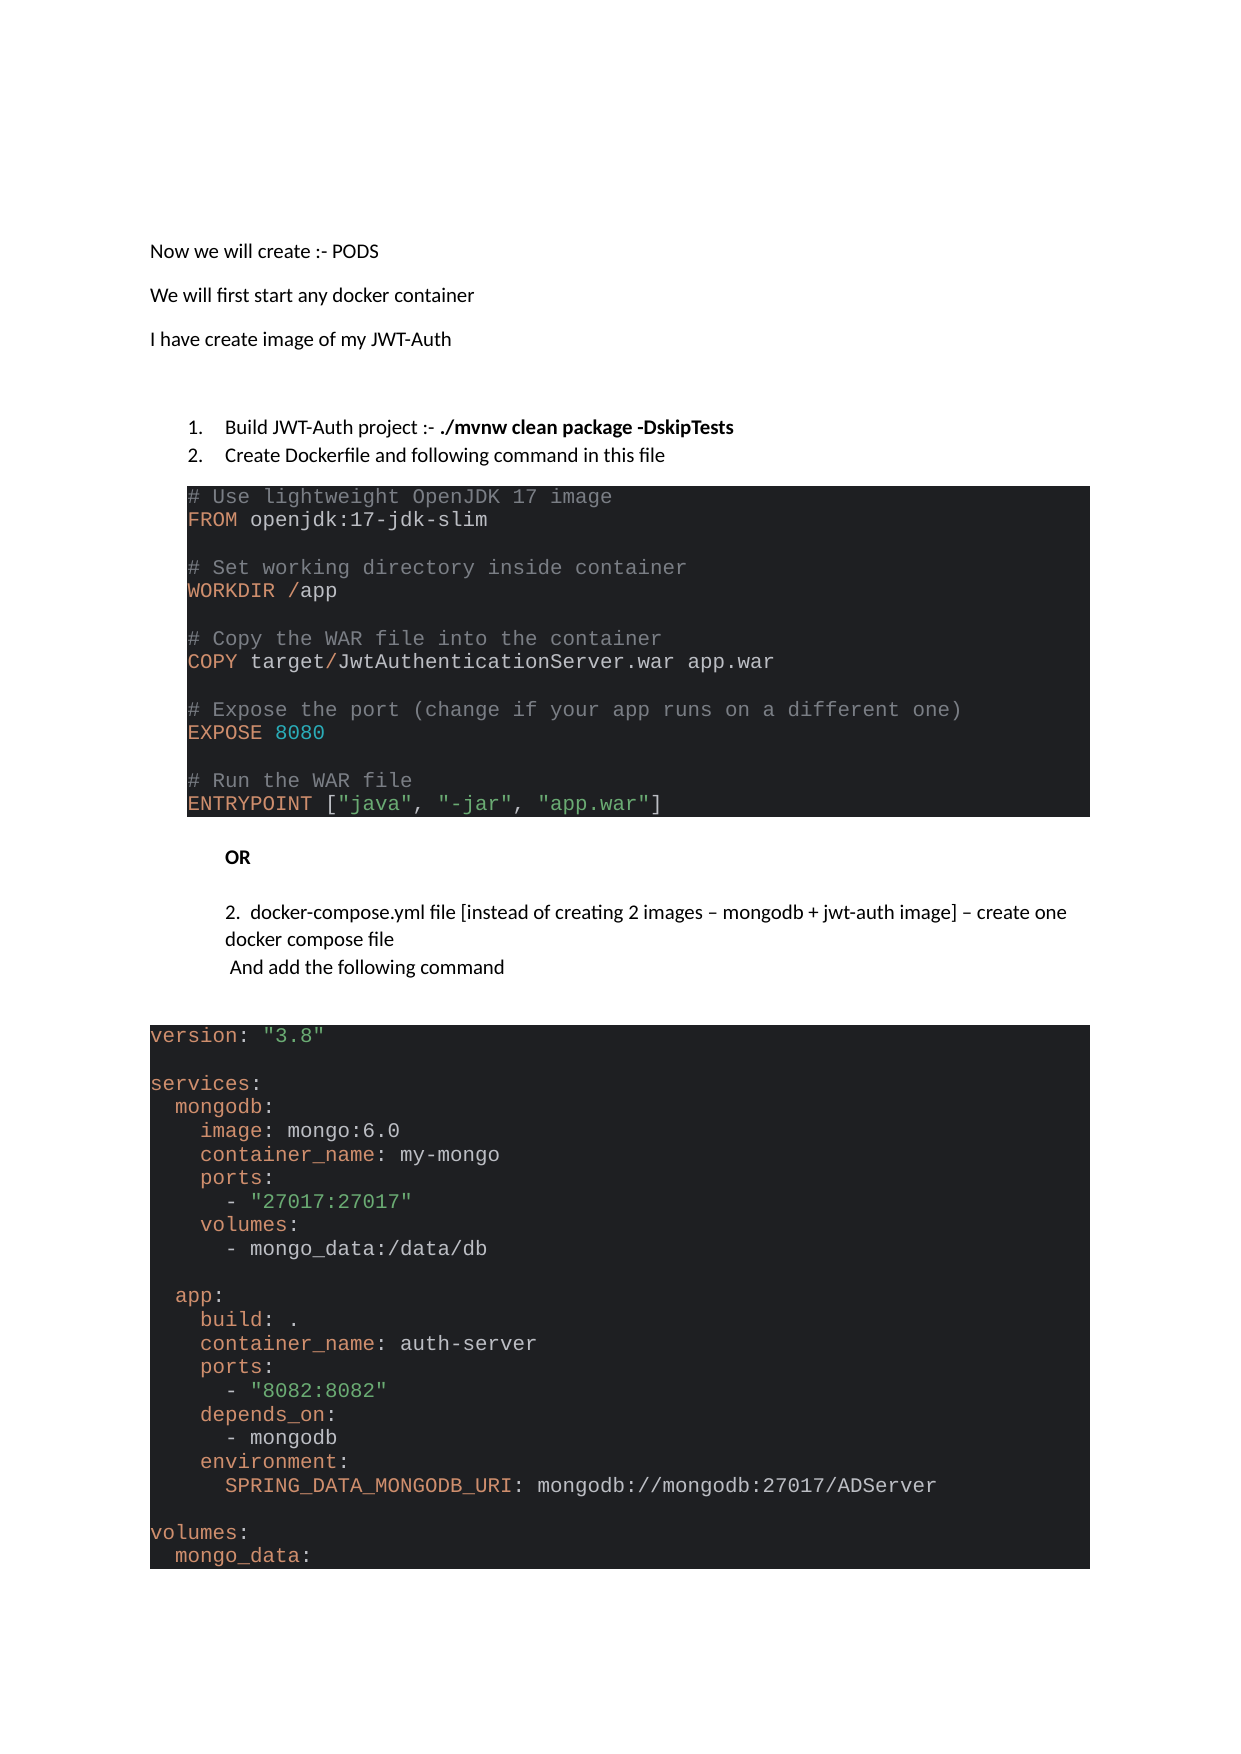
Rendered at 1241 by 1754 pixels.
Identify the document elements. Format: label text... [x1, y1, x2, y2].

text version: "3.8" services: mongodb: image: mongo:6.0 container_name: my-mongo ports: - "27017:27017" volumes: - mongo_data:/data/db app: build: . container_name: auth-server ports: - "8082:8082" depends_on: - mongodb environment: SPRING_DATA_MONGODB_URI: mongodb://mongodb:27017/ADServer volumes: mongo_data: [150, 1025, 1090, 1569]
list 2. docker-compose.yml file [instead of creating 2 images – mongodb + jwt-auth image] – create one docker compose file [225, 899, 1090, 952]
list And add the following command [225, 954, 1090, 979]
text I have create image of my JWT-Auth [150, 326, 1090, 352]
text We will first start any docker container [150, 282, 1090, 308]
list Build JWT-Auth project :- ./mvnw clean package -DskipTests [187, 414, 1090, 440]
text Now we will create :- PODS [150, 238, 1090, 263]
text # Use lightweight OpenJDK 17 image FROM openjdk:17-jdk-slim # Set working directory inside container WORKDIR /app # Copy the WAR file into the container COPY target/JwtAuthenticationServer.war app.war # Expose the port (change if your app runs on a different one) EXPOSE 8080 # Run the WAR file ENTRYPOINT ["java", "-jar", "app.war"] [187, 486, 1090, 817]
list Create Dockerfile and following command in this file [187, 442, 1090, 467]
list OR [225, 844, 1090, 870]
